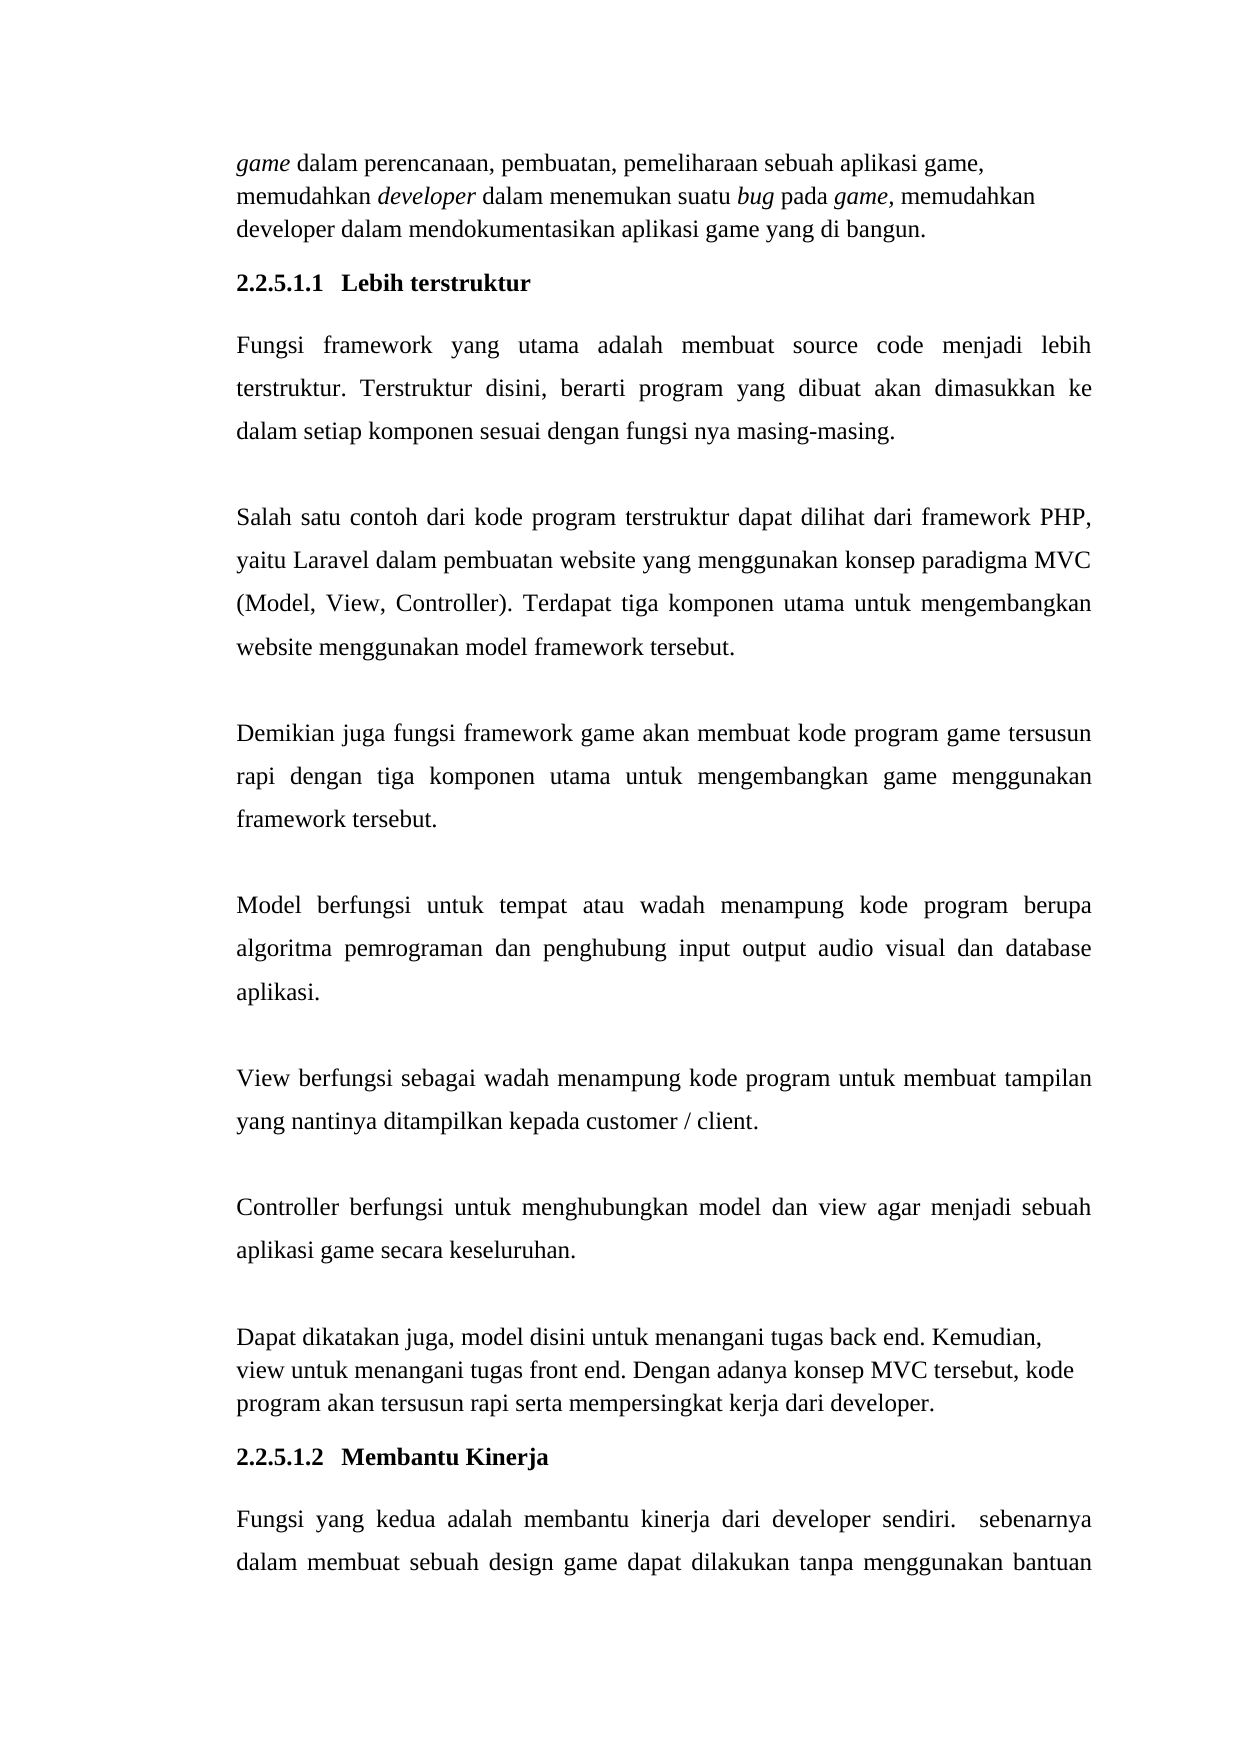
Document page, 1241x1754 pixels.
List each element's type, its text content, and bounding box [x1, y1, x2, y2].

list View berfungsi sebagai wadah menampung kode program untuk membuat tampilan yang nantinya ditampilkan kepada customer / client. [236, 1063, 1092, 1135]
list Fungsi framework yang utama adalah membuat source code menjadi lebih terstruktur. Terstruktur disini, berarti program yang dibuat akan dimasukkan ke dalam setiap komponen sesuai dengan fungsi nya masing-masing. [236, 330, 1092, 445]
subtitle Membantu Kinerja [236, 1442, 1092, 1470]
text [236, 148, 1092, 242]
list Model berfungsi untuk tempat atau wadah menampung kode program berupa algoritma pemrograman dan penghubung input output audio visual dan database aplikasi. [236, 890, 1092, 1005]
list Demikian juga fungsi framework game akan membuat kode program game tersusun rapi dengan tiga komponen utama untuk mengembangkan game menggunakan framework tersebut. [236, 718, 1092, 833]
subtitle Lebih terstruktur [236, 268, 1092, 296]
list Salah satu contoh dari kode program terstruktur dapat dilihat dari framework PHP, yaitu Laravel dalam pembuatan website yang menggunakan konsep paradigma MVC (Model, View, Controller). Terdapat tiga komponen utama untuk mengembangkan website menggunakan model framework tersebut. [236, 502, 1092, 660]
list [236, 1504, 1092, 1576]
list Controller berfungsi untuk menghubungkan model dan view agar menjadi sebuah aplikasi game secara keseluruhan. [236, 1192, 1092, 1264]
text Dapat dikatakan juga, model disini untuk menangani tugas back end. Kemudian, view untuk menangani tugas front end. Dengan adanya konsep MVC tersebut, kode program akan tersusun rapi serta mempersingkat kerja dari developer. [236, 1322, 1092, 1416]
